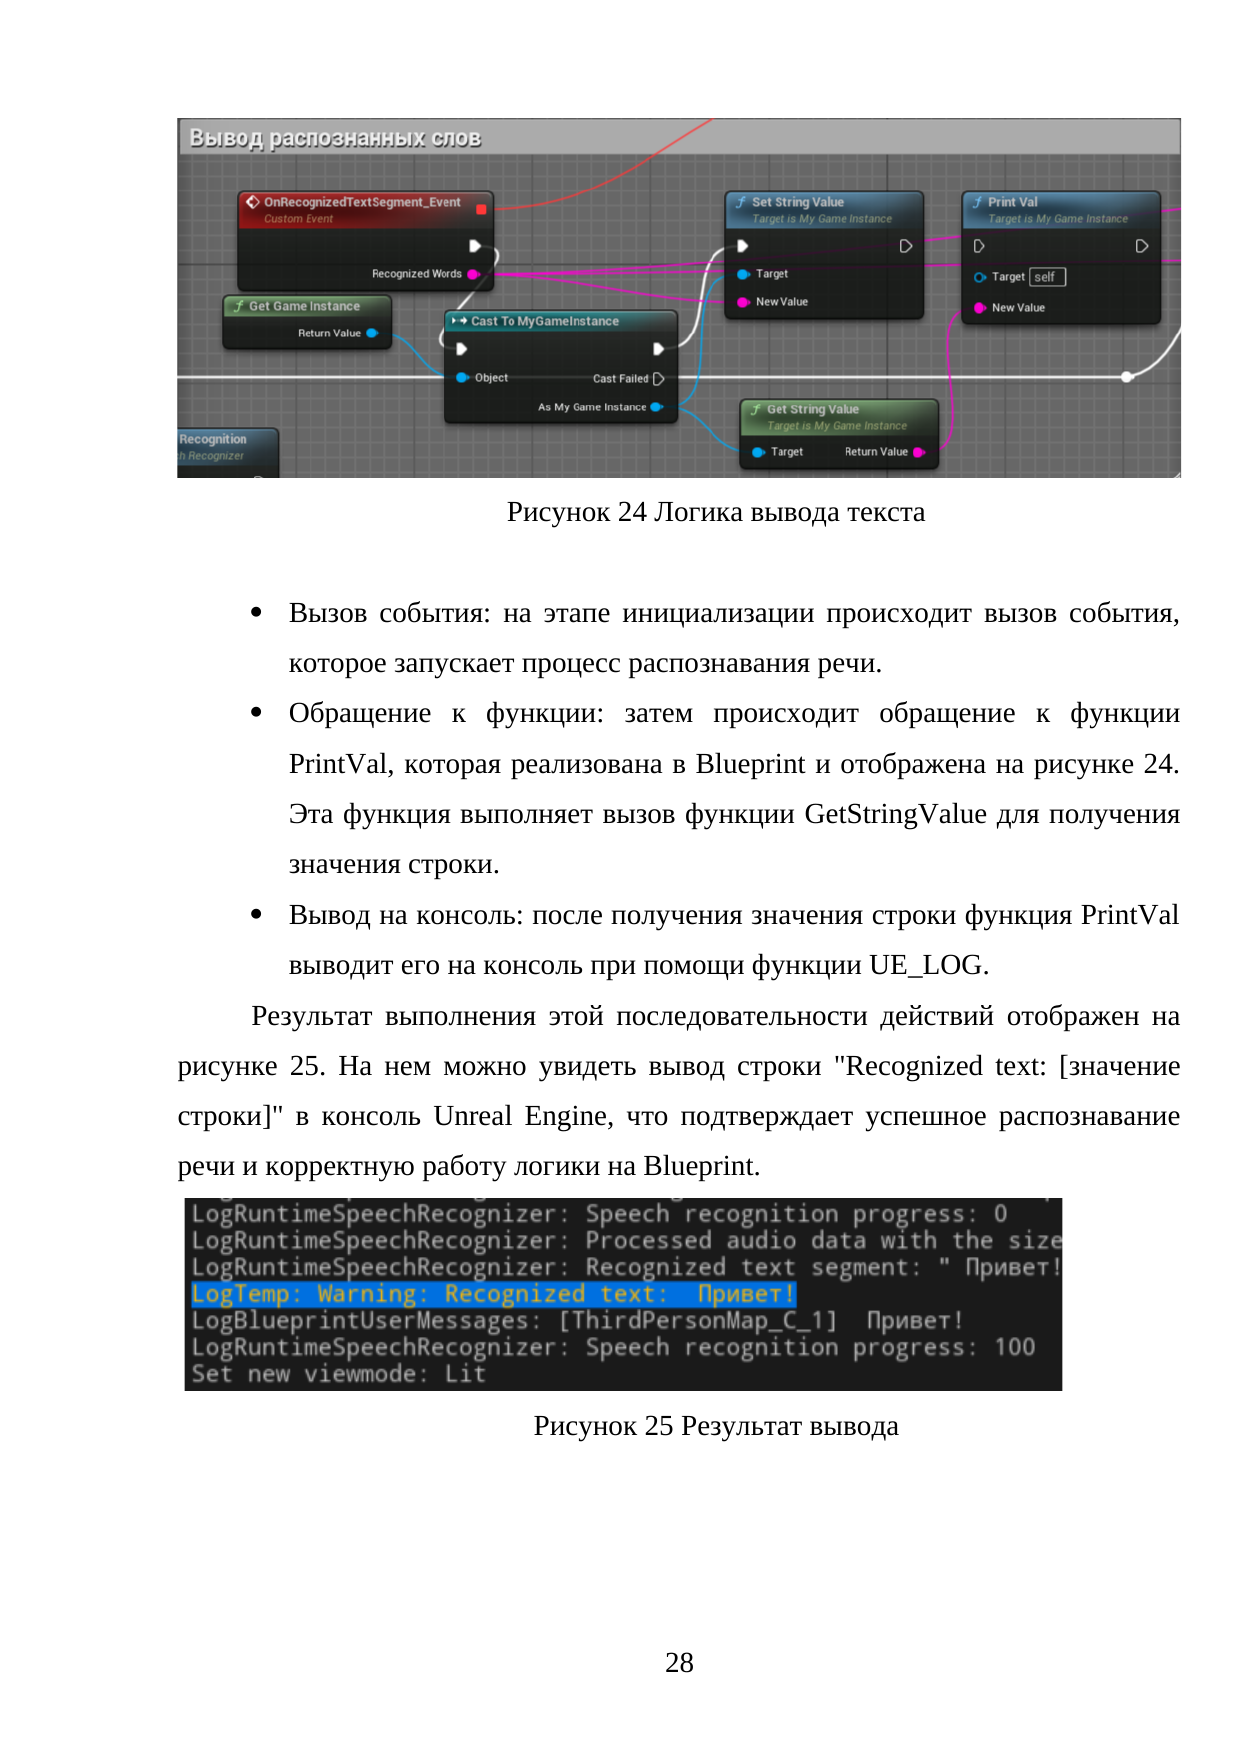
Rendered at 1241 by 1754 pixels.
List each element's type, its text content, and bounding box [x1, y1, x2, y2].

list Вызов события: на этапе инициализации происходит вызов события, которое запускает процесс распознавания речи. [251, 595, 1181, 679]
list Вывод на консоль: после получения значения строки функция PrintVal выводит его на консоль при помощи функции UE_LOG. [251, 897, 1181, 981]
list Обращение к функции: затем происходит обращение к функции PrintVal, которая реализована в Blueprint и отображена на рисунке 24. Эта функция выполняет вызов функции GetStringValue для получения значения строки. [251, 696, 1181, 880]
picture [177, 118, 1182, 478]
text Рисунок 25 Результат вывода [177, 1408, 1181, 1441]
text Результат выполнения этой последовательности действий отображен на рисунке 25. На нем можно увидеть вывод строки "Recognized text: [значение строки]" в консоль Unreal Engine, что подтверждает успешное распознавание речи и корректную работу логики на Blueprint. [177, 998, 1181, 1182]
text Рисунок 24 Логика вывода текста [177, 494, 1181, 528]
picture [184, 1198, 1063, 1391]
